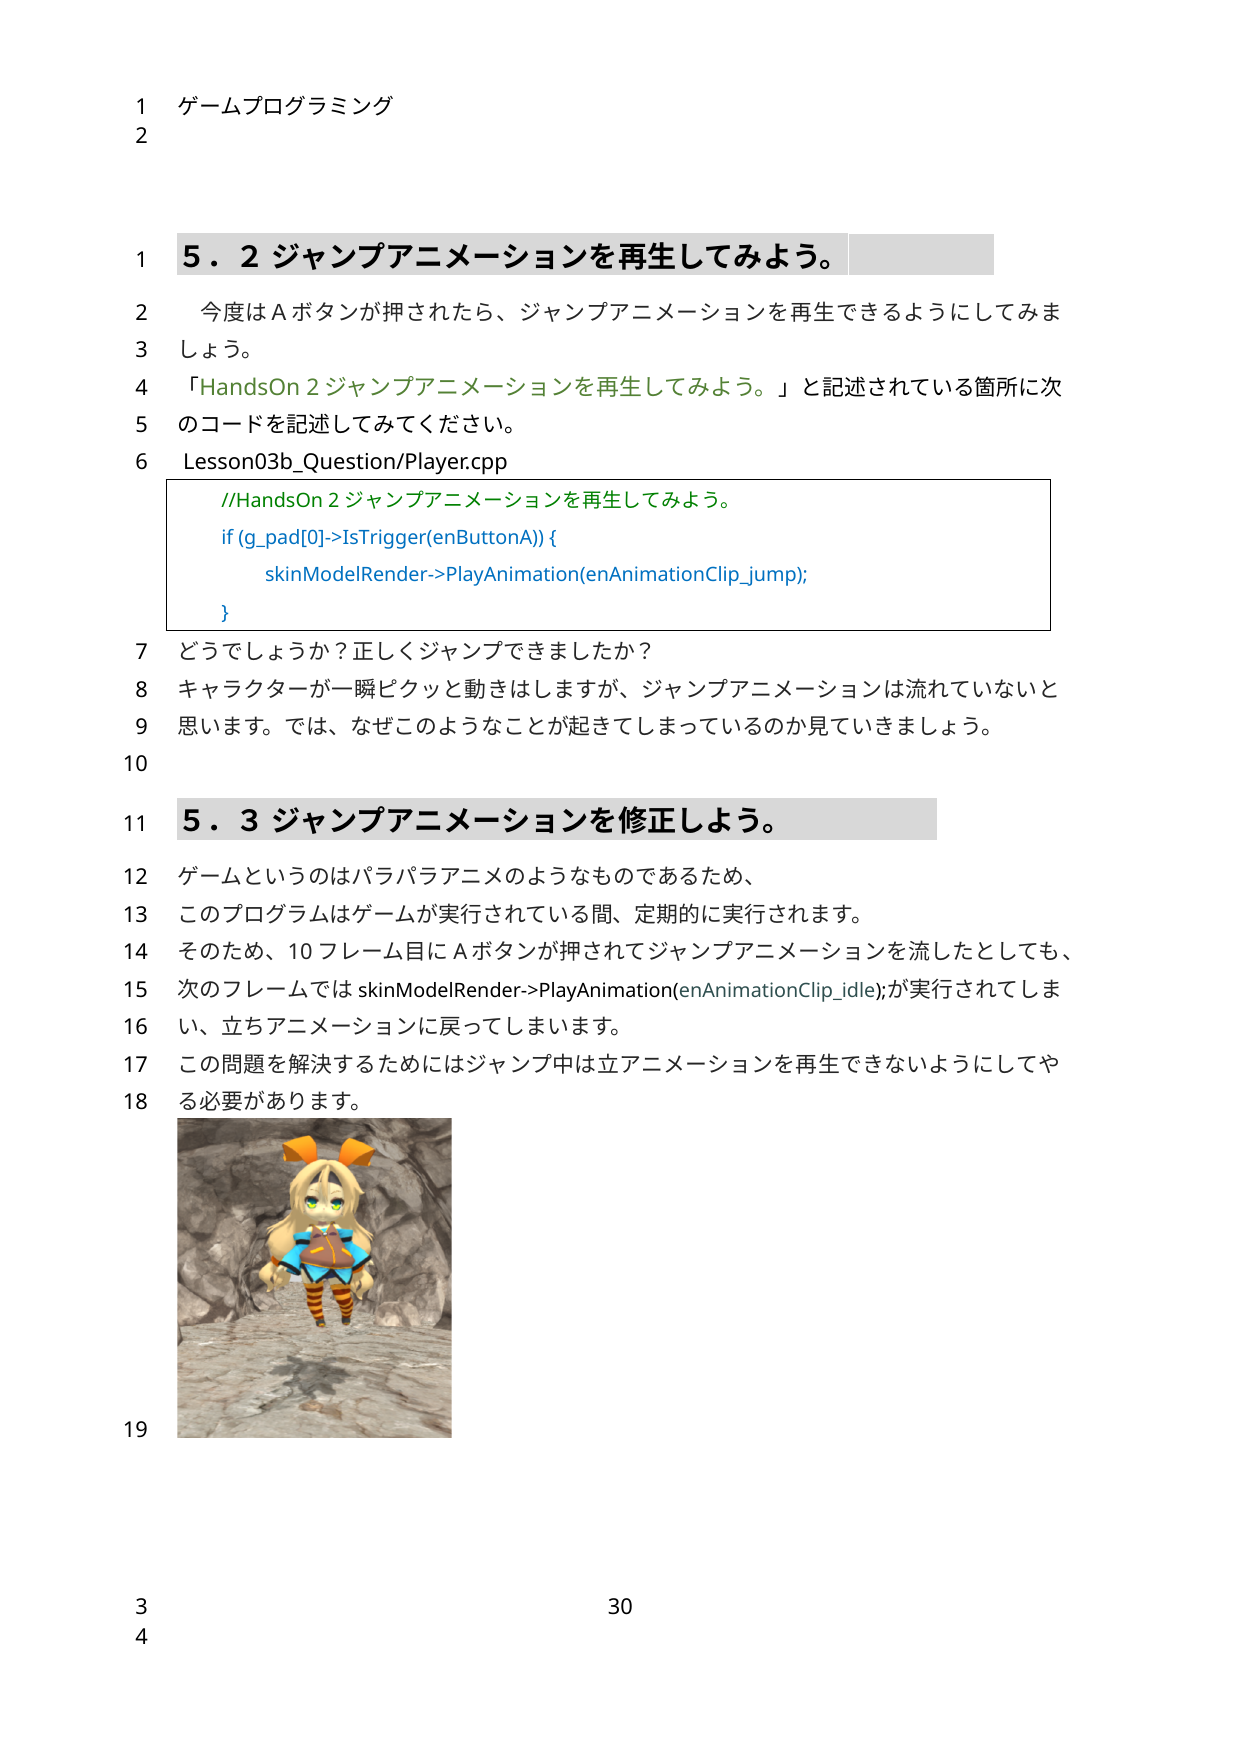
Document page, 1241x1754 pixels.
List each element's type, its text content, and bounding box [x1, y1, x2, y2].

text 今度はＡボタンが押されたら、ジャンプアニメーションを再生できるようにしてみましょう。 [177, 292, 1063, 367]
picture [177, 1118, 452, 1438]
text ゲームというのはパラパラアニメのようなものであるため、 [177, 856, 1063, 894]
text キャラクターが一瞬ピクッと動きはしますが、ジャンプアニメーションは流れていないと思います。では、なぜこのようなことが起きてしまっているのか見ていきましょう。 [177, 669, 1063, 744]
subtitle ５．３ ジャンプアニメーションを修正しよう。 [177, 781, 1063, 856]
text このプログラムはゲームが実行されている間、定期的に実行されます。 [177, 894, 1063, 931]
text この問題を解決するためにはジャンプ中は立アニメーションを再生できないようにしてやる必要があります。 [177, 1044, 1063, 1119]
subtitle ５．２ ジャンプアニメーションを再生してみよう。 [177, 217, 1063, 292]
text 「HandsOn 2ジャンプアニメーションを再生してみよう。」と記述されている箇所に次のコードを記述してみてください。 [177, 367, 1063, 442]
text どうでしょうか？正しくジャンプできましたか？ [177, 631, 1063, 669]
table_header //HandsOn 2 ジャンプアニメーションを再生してみよう。 if (g_pad[0]->IsTrigger(enButtonA)) { skinModelRender->PlayAnimation(enAnimationClip_jump); } [167, 480, 1050, 630]
text Lesson03b_Question/Player.cpp [177, 442, 1063, 479]
text そのため、10フレーム目にAボタンが押されてジャンプアニメーションを流したとしても、次のフレームではskinModelRender->PlayAnimation(enAnimationClip_idle);が実行されてしまい、立ちアニメーションに戻ってしまいます。 [177, 931, 1063, 1044]
